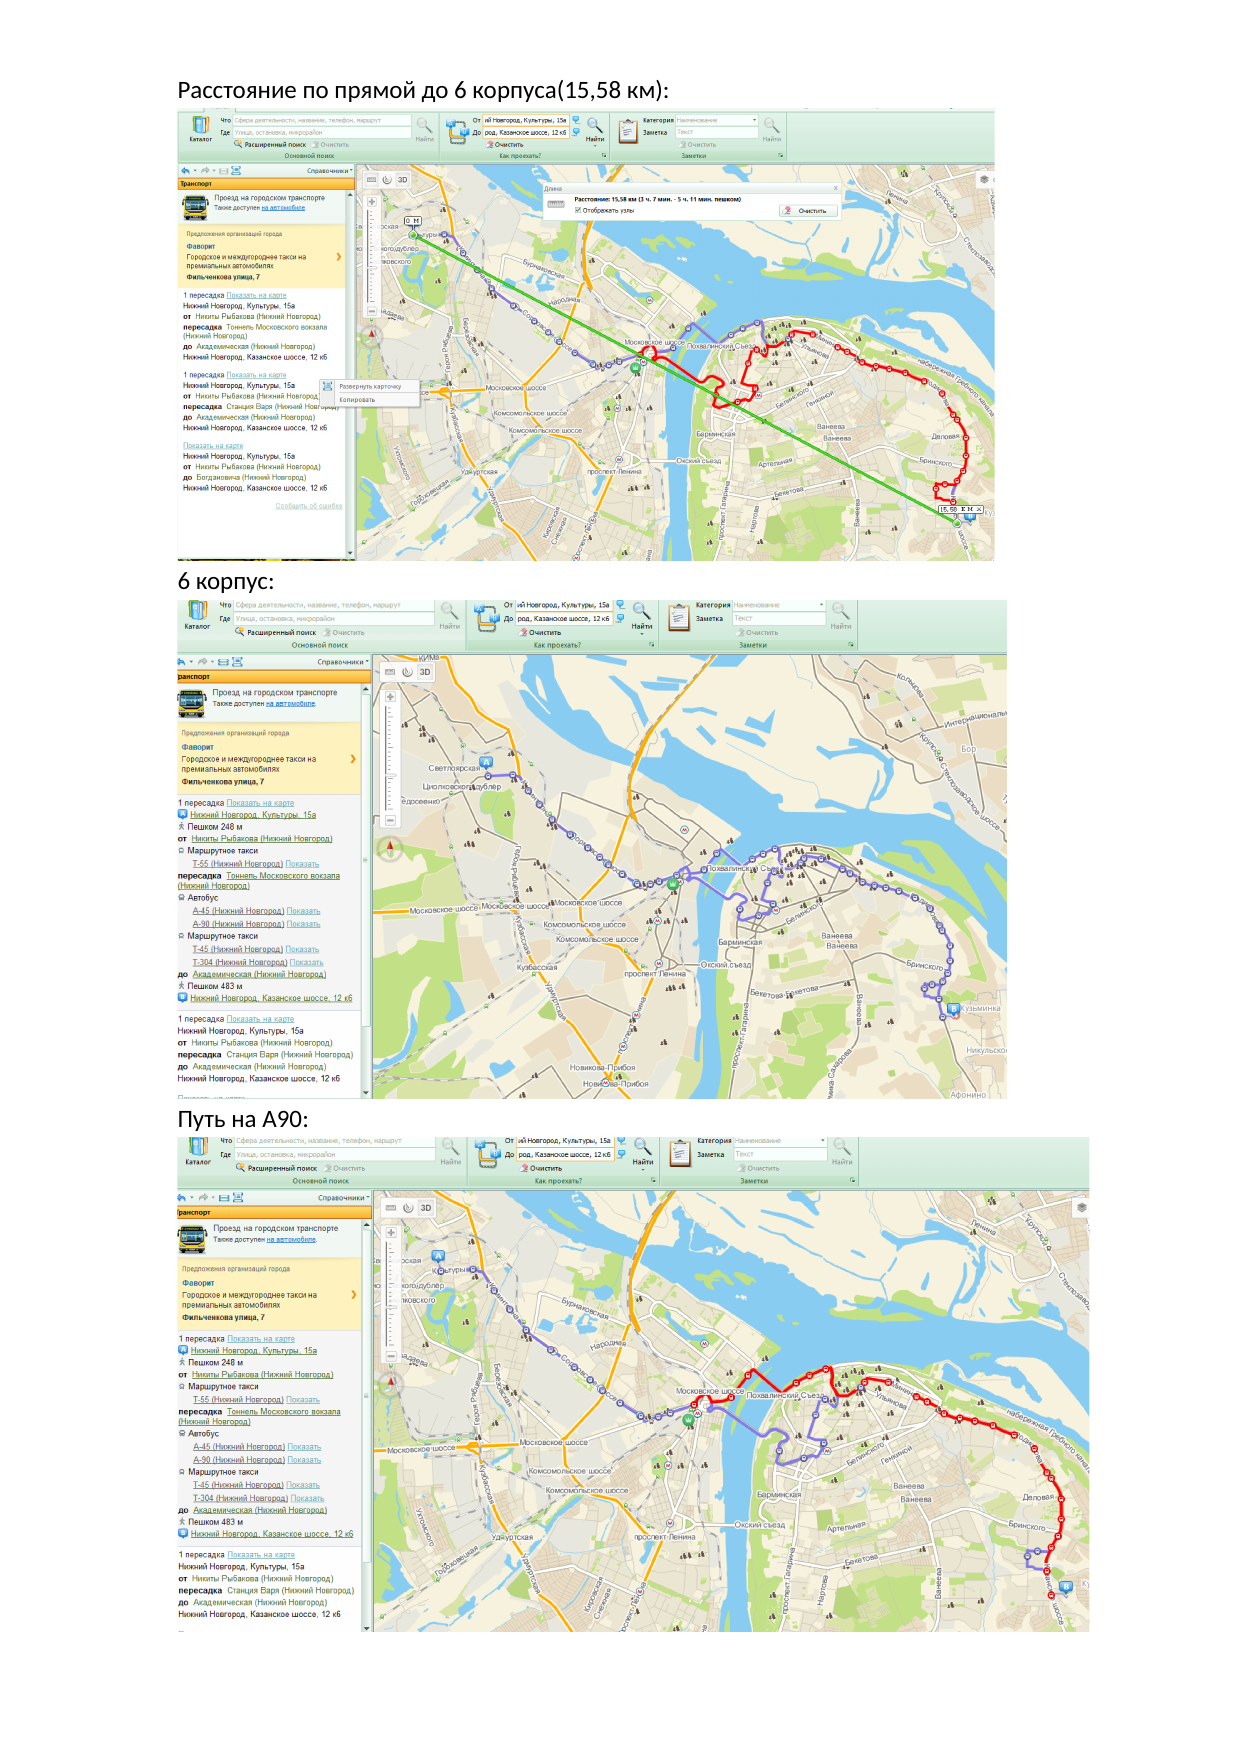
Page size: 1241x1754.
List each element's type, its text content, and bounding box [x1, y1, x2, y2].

text 6 корпус: [177, 565, 1152, 595]
picture [177, 108, 995, 561]
text Расстояние по прямой до 6 корпуса(15,58 км): [177, 74, 1152, 104]
picture [177, 1137, 1090, 1632]
text Путь на А90: [177, 1103, 1152, 1133]
picture [177, 600, 1007, 1099]
